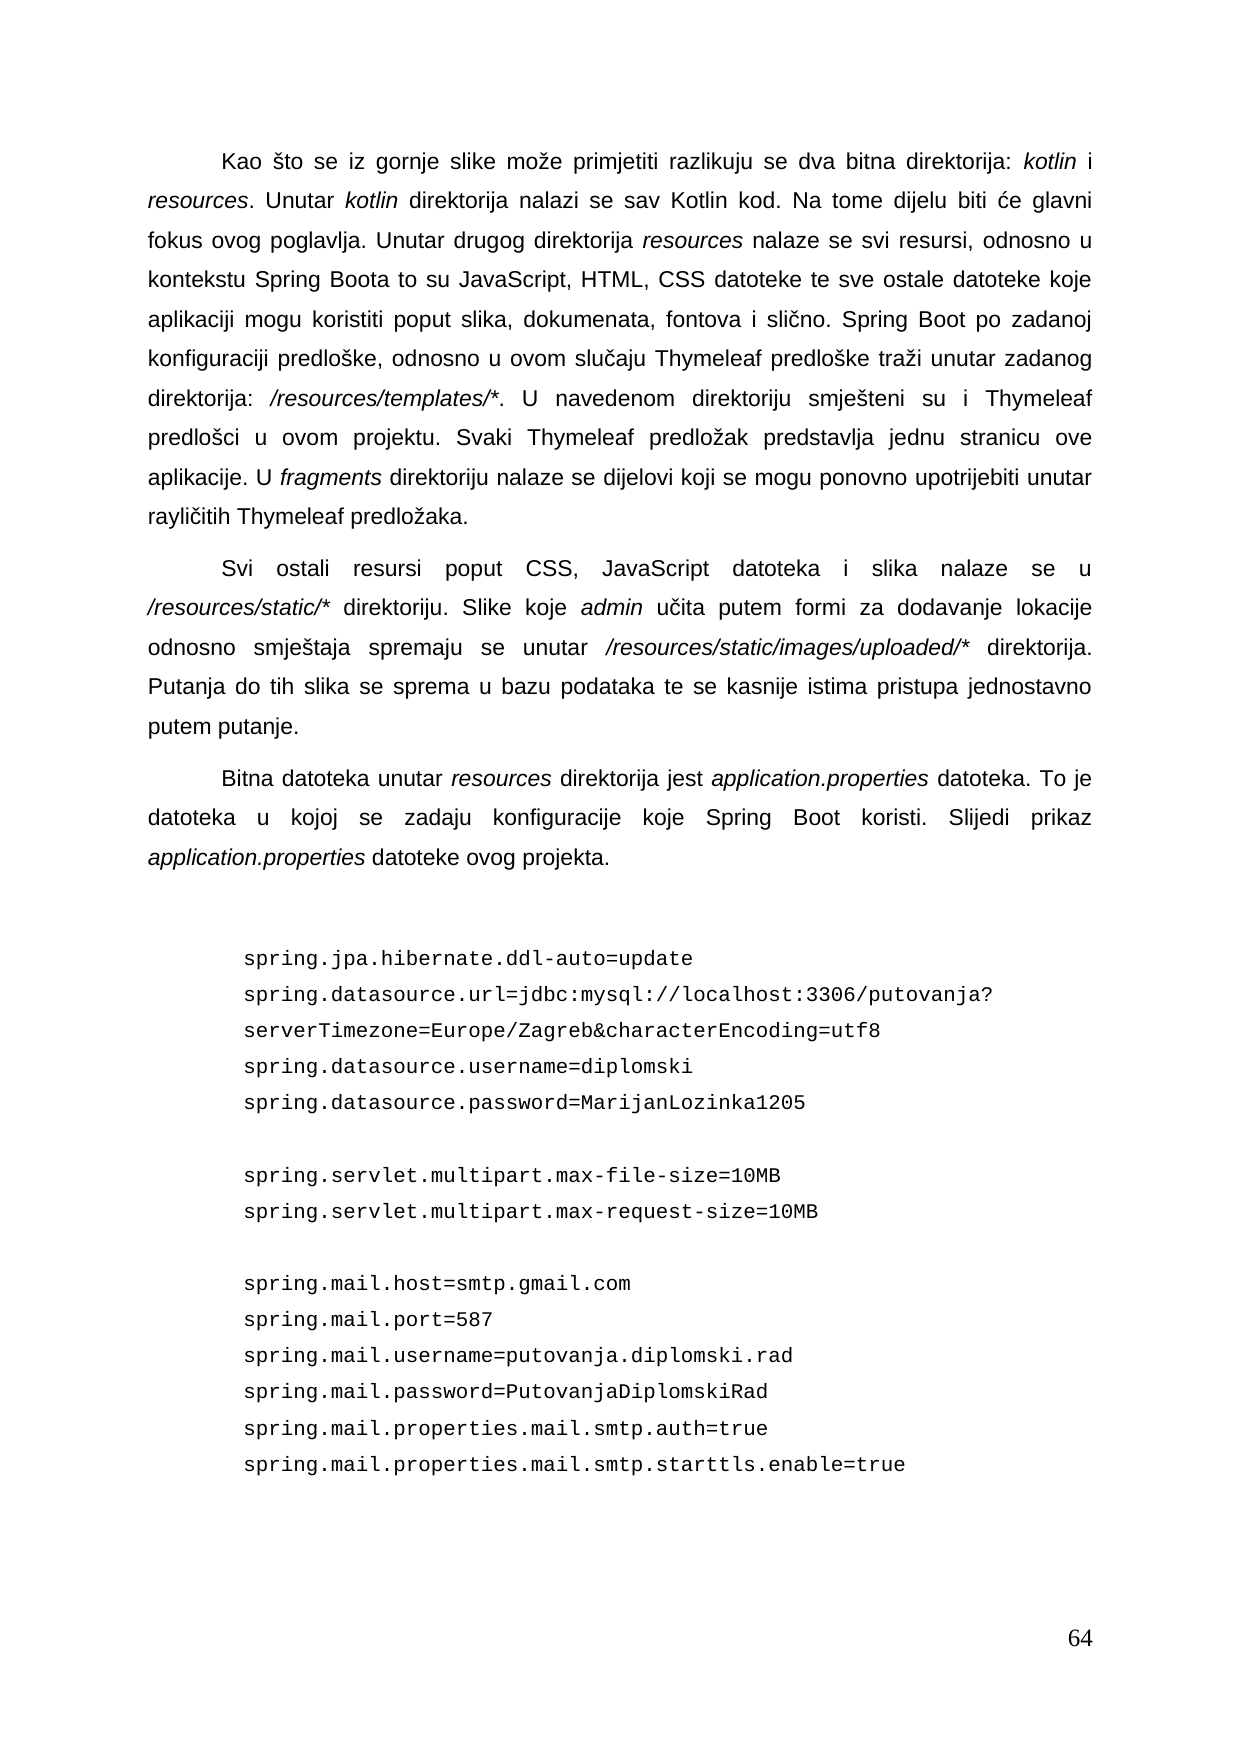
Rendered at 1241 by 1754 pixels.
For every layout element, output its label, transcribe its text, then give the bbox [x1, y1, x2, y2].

text spring.datasource.password=MarijanLozinka1205 [148, 1092, 1093, 1116]
text Bitna datoteka unutar resources direktorija jest application.properties datoteka. To je datoteka u kojoj se zadaju konfiguracije koje Spring Boot koristi. Slijedi prikaz application.properties datoteke ovog projekta. [148, 765, 1093, 870]
text spring.datasource.url=jdbc:mysql://localhost:3306/putovanja? [148, 984, 1093, 1007]
text serverTimezone=Europe/Zagreb&characterEncoding=utf8 [148, 1020, 1093, 1044]
text Kao što se iz gornje slike može primjetiti razlikuju se dva bitna direktorija: kotlin i resources. Unutar kotlin direktorija nalazi se sav Kotlin kod. Na tome dijelu biti će glavni fokus ovog poglavlja. Unutar drugog direktorija resources nalaze se svi resursi, odnosno u kontekstu Spring Boota to su JavaScript, HTML, CSS datoteke te sve ostale datoteke koje aplikaciji mogu koristiti poput slika, dokumenata, fontova i slično. Spring Boot po zadanoj konfiguraciji predloške, odnosno u ovom slučaju Thymeleaf predloške traži unutar zadanog direktorija: /resources/templates/*. U navedenom direktoriju smješteni su i Thymeleaf predlošci u ovom projektu. Svaki Thymeleaf predložak predstavlja jednu stranicu ove aplikacije. U fragments direktoriju nalaze se dijelovi koji se mogu ponovno upotrijebiti unutar rayličitih Thymeleaf predložaka. [148, 148, 1093, 529]
text spring.mail.properties.mail.smtp.auth=true [148, 1418, 1093, 1441]
text spring.mail.properties.mail.smtp.starttls.enable=true [148, 1454, 1093, 1477]
text Svi ostali resursi poput CSS, JavaScript datoteka i slika nalaze se u /resources/static/* direktoriju. Slike koje admin učita putem formi za dodavanje lokacije odnosno smještaja spremaju se unutar /resources/static/images/uploaded/* direktorija. Putanja do tih slika se sprema u bazu podataka te se kasnije istima pristupa jednostavno putem putanje. [148, 555, 1093, 739]
text spring.jpa.hibernate.ddl-auto=update [148, 948, 1093, 971]
text spring.mail.port=587 [148, 1309, 1093, 1333]
text spring.datasource.username=diplomski [148, 1056, 1093, 1080]
text spring.servlet.multipart.max-file-size=10MB [148, 1164, 1093, 1188]
text spring.mail.host=smtp.gmail.com [148, 1273, 1093, 1297]
text spring.mail.password=PutovanjaDiplomskiRad [148, 1381, 1093, 1405]
text spring.mail.username=putovanja.diplomski.rad [148, 1345, 1093, 1369]
text spring.servlet.multipart.max-request-size=10MB [148, 1201, 1093, 1224]
